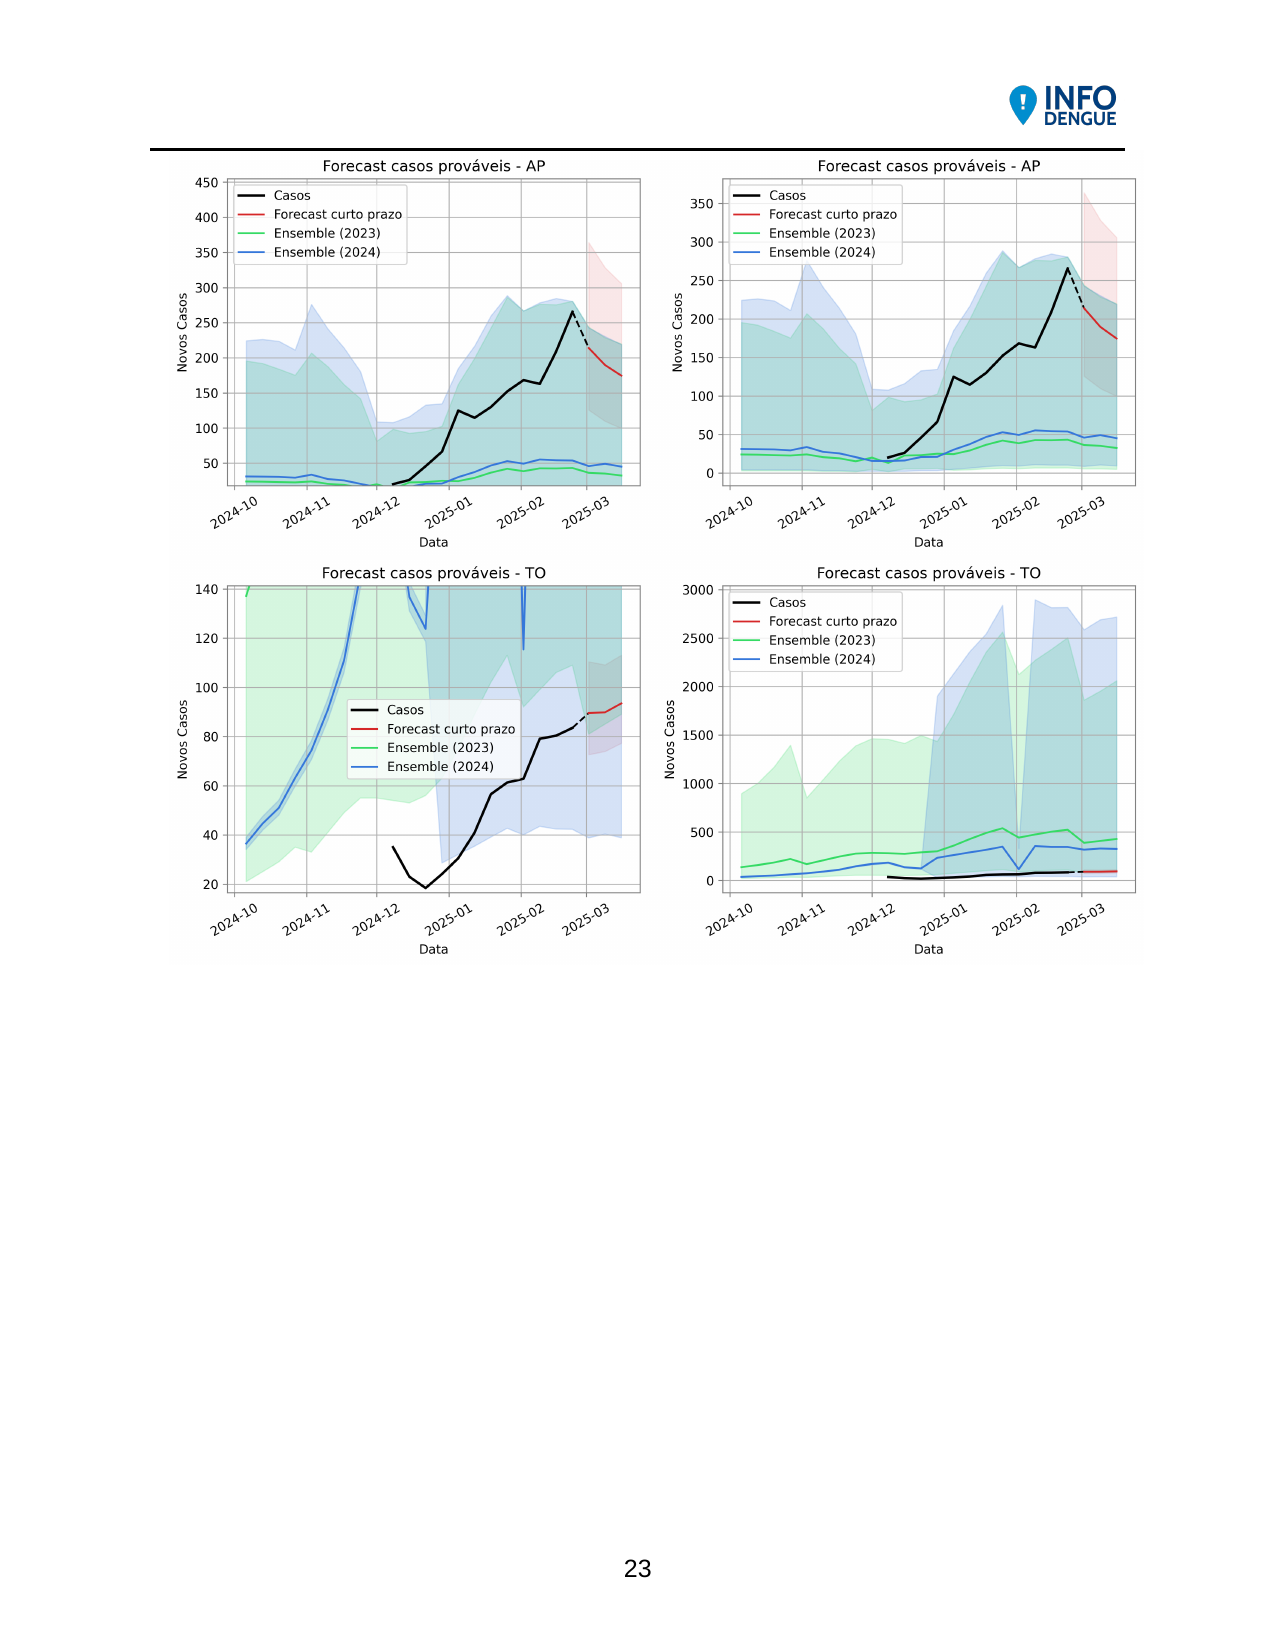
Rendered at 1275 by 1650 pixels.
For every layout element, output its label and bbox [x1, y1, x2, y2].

picture [168, 150, 1144, 965]
picture [1000, 75, 1125, 136]
